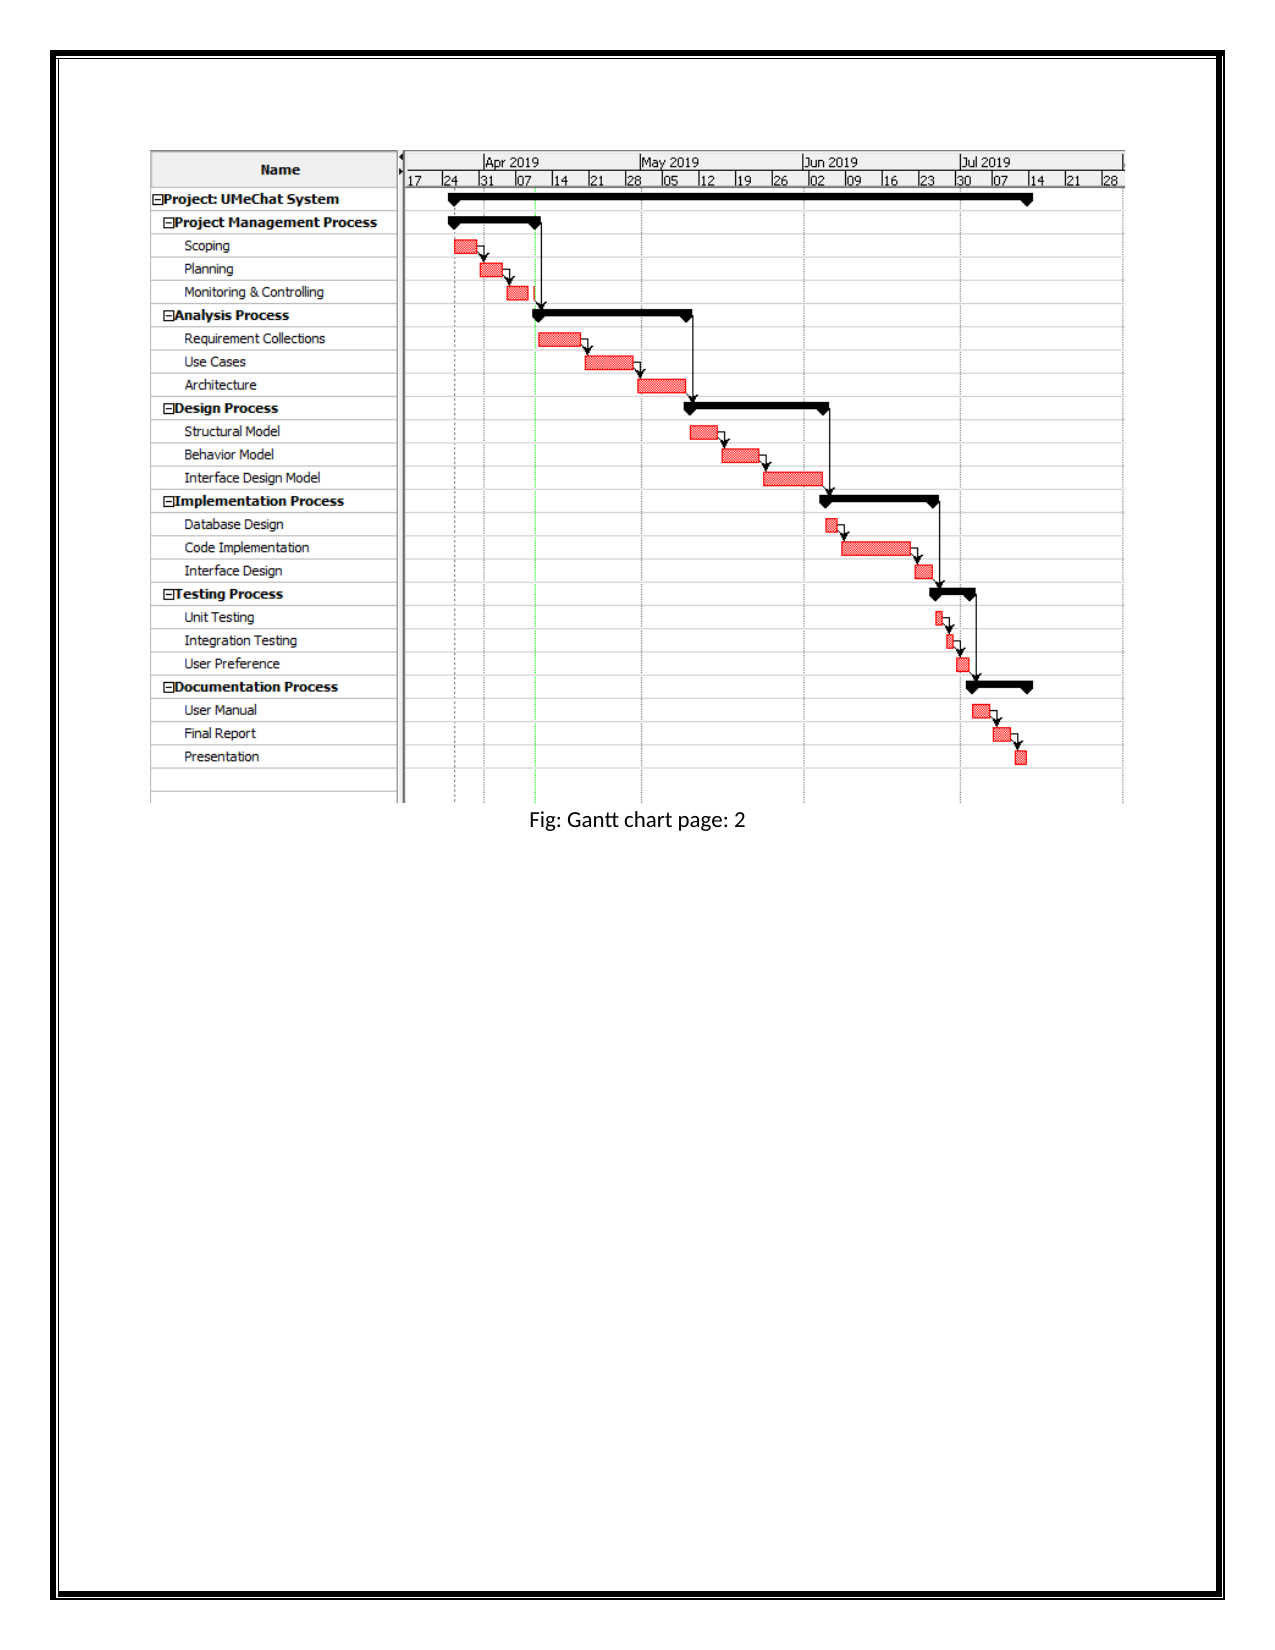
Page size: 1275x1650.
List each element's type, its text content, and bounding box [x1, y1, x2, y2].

picture [150, 150, 1125, 803]
text Gantt chart Fig: Gantt chart page: 1Fig: Gantt chart page: 2 [150, 803, 1125, 833]
